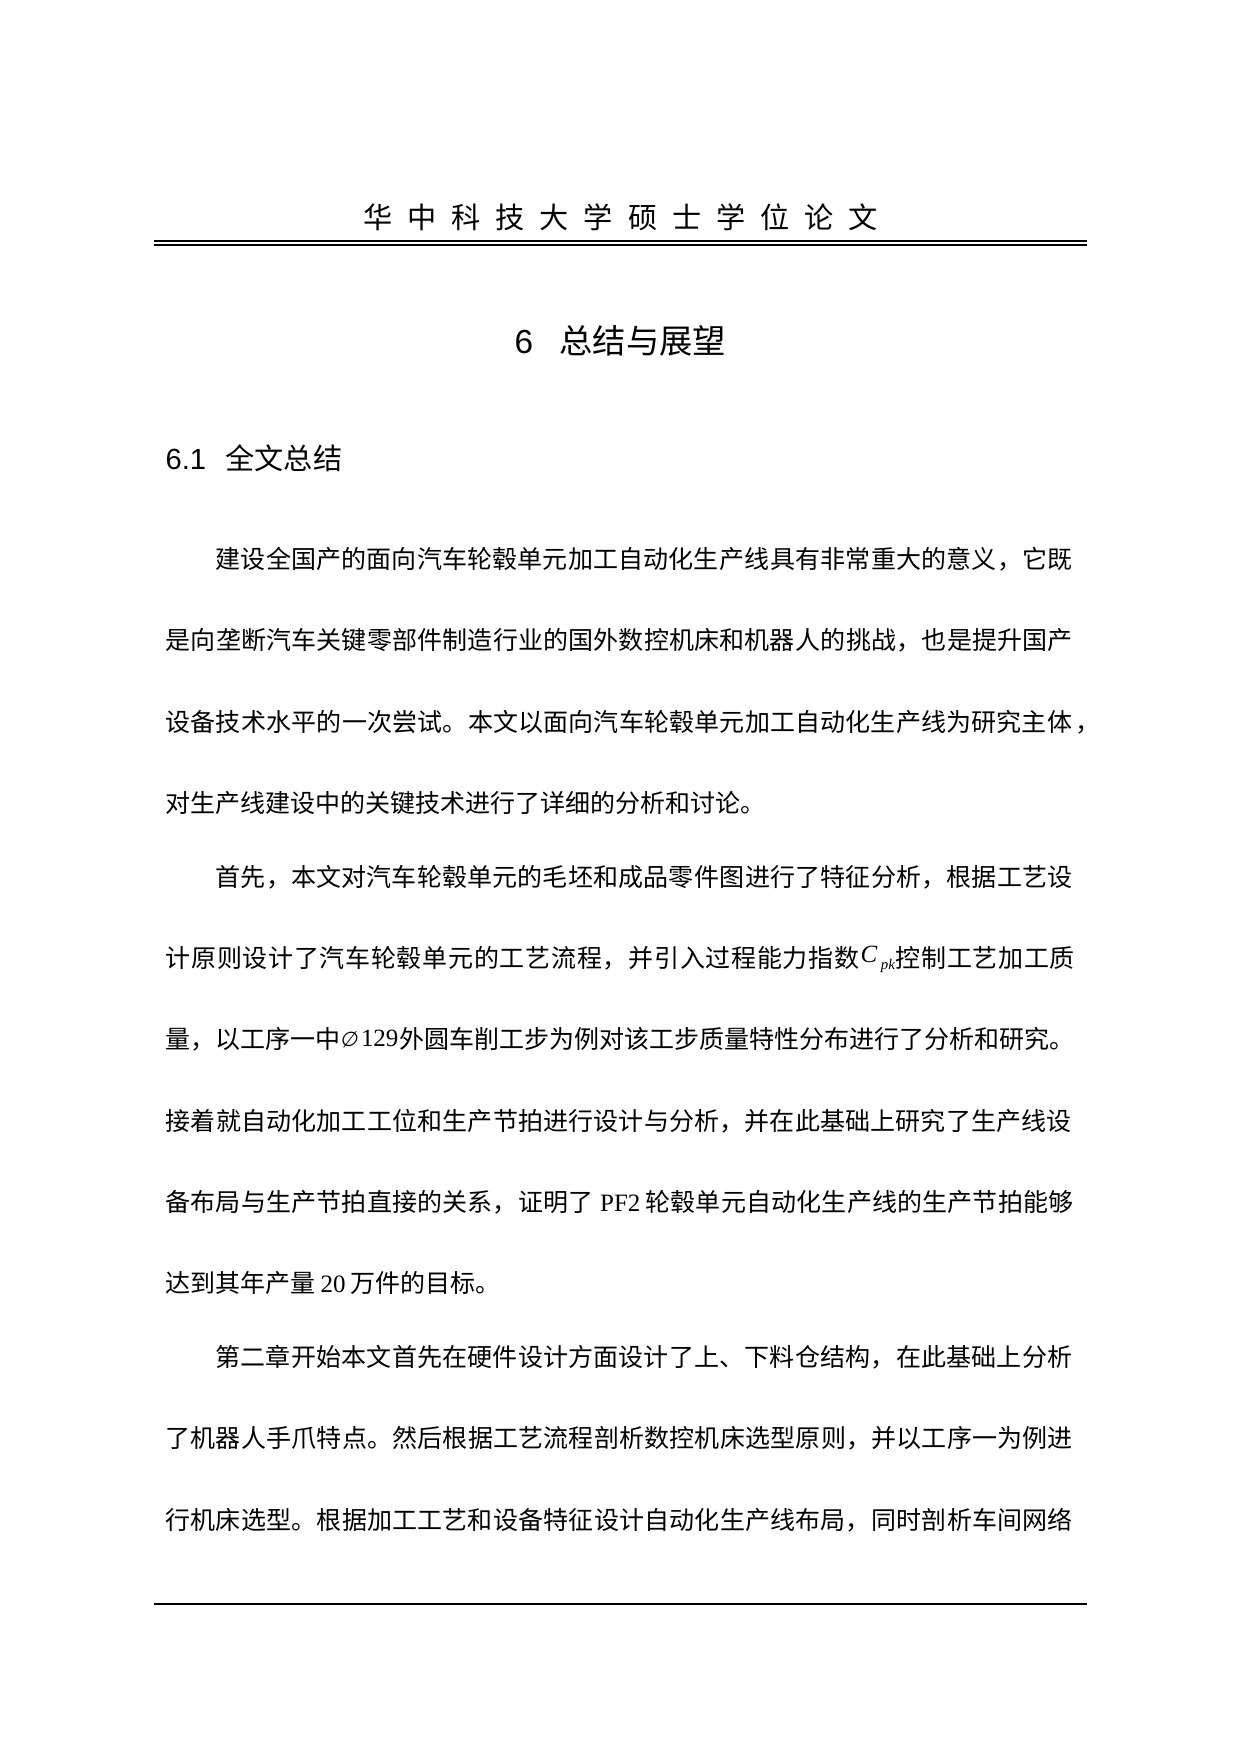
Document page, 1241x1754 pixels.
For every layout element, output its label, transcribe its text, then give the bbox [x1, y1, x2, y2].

subtitle 全文总结 [165, 424, 1075, 489]
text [165, 1323, 1075, 1551]
subtitle 总结与展望 [165, 315, 1075, 363]
text 建设全国产的面向汽车轮毂单元加工自动化生产线具有非常重大的意义，它既是向垄断汽车关键零部件制造行业的国外数控机床和机器人的挑战，也是提升国产设备技术水平的一次尝试。本文以面向汽车轮毂单元加工自动化生产线为研究主体，对生产线建设中的关键技术进行了详细的分析和讨论。 [165, 525, 1075, 834]
text 首先，本文对汽车轮毂单元的毛坯和成品零件图进行了特征分析，根据工艺设计原则设计了汽车轮毂单元的工艺流程，并引入过程能力指数控制工艺加工质量，以工序一中外圆车削工步为例对该工步质量特性分布进行了分析和研究。接着就自动化加工工位和生产节拍进行设计与分析，并在此基础上研究了生产线设备布局与生产节拍直接的关系，证明了PF2轮毂单元自动化生产线的生产节拍能够达到其年产量20万件的目标。 [165, 843, 1075, 1314]
